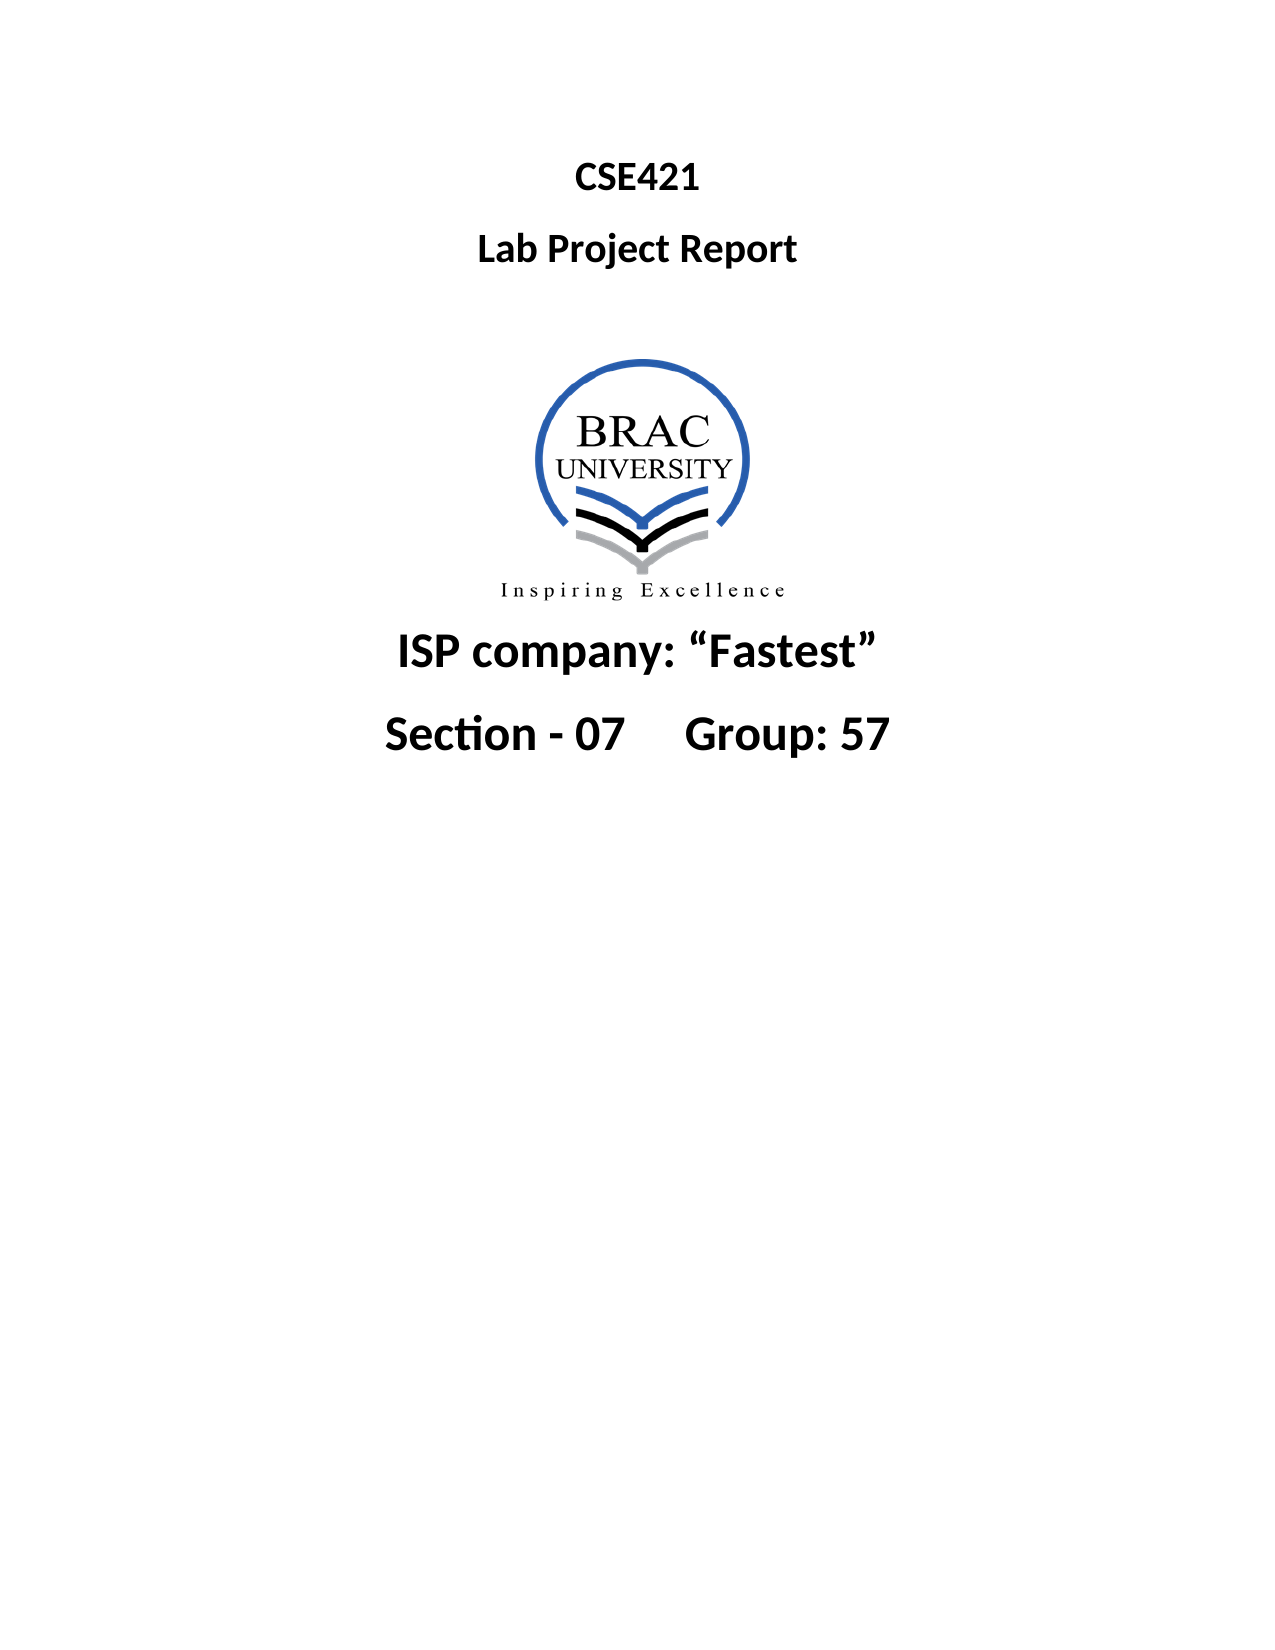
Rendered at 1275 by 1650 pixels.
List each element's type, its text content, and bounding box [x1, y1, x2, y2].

text CSE421 [150, 150, 1125, 201]
text ISP company: “Fastest” [150, 619, 1125, 680]
text Lab Project Report [150, 222, 1125, 272]
text Section - 07 Group: 57 [150, 702, 1125, 763]
picture [501, 359, 784, 601]
